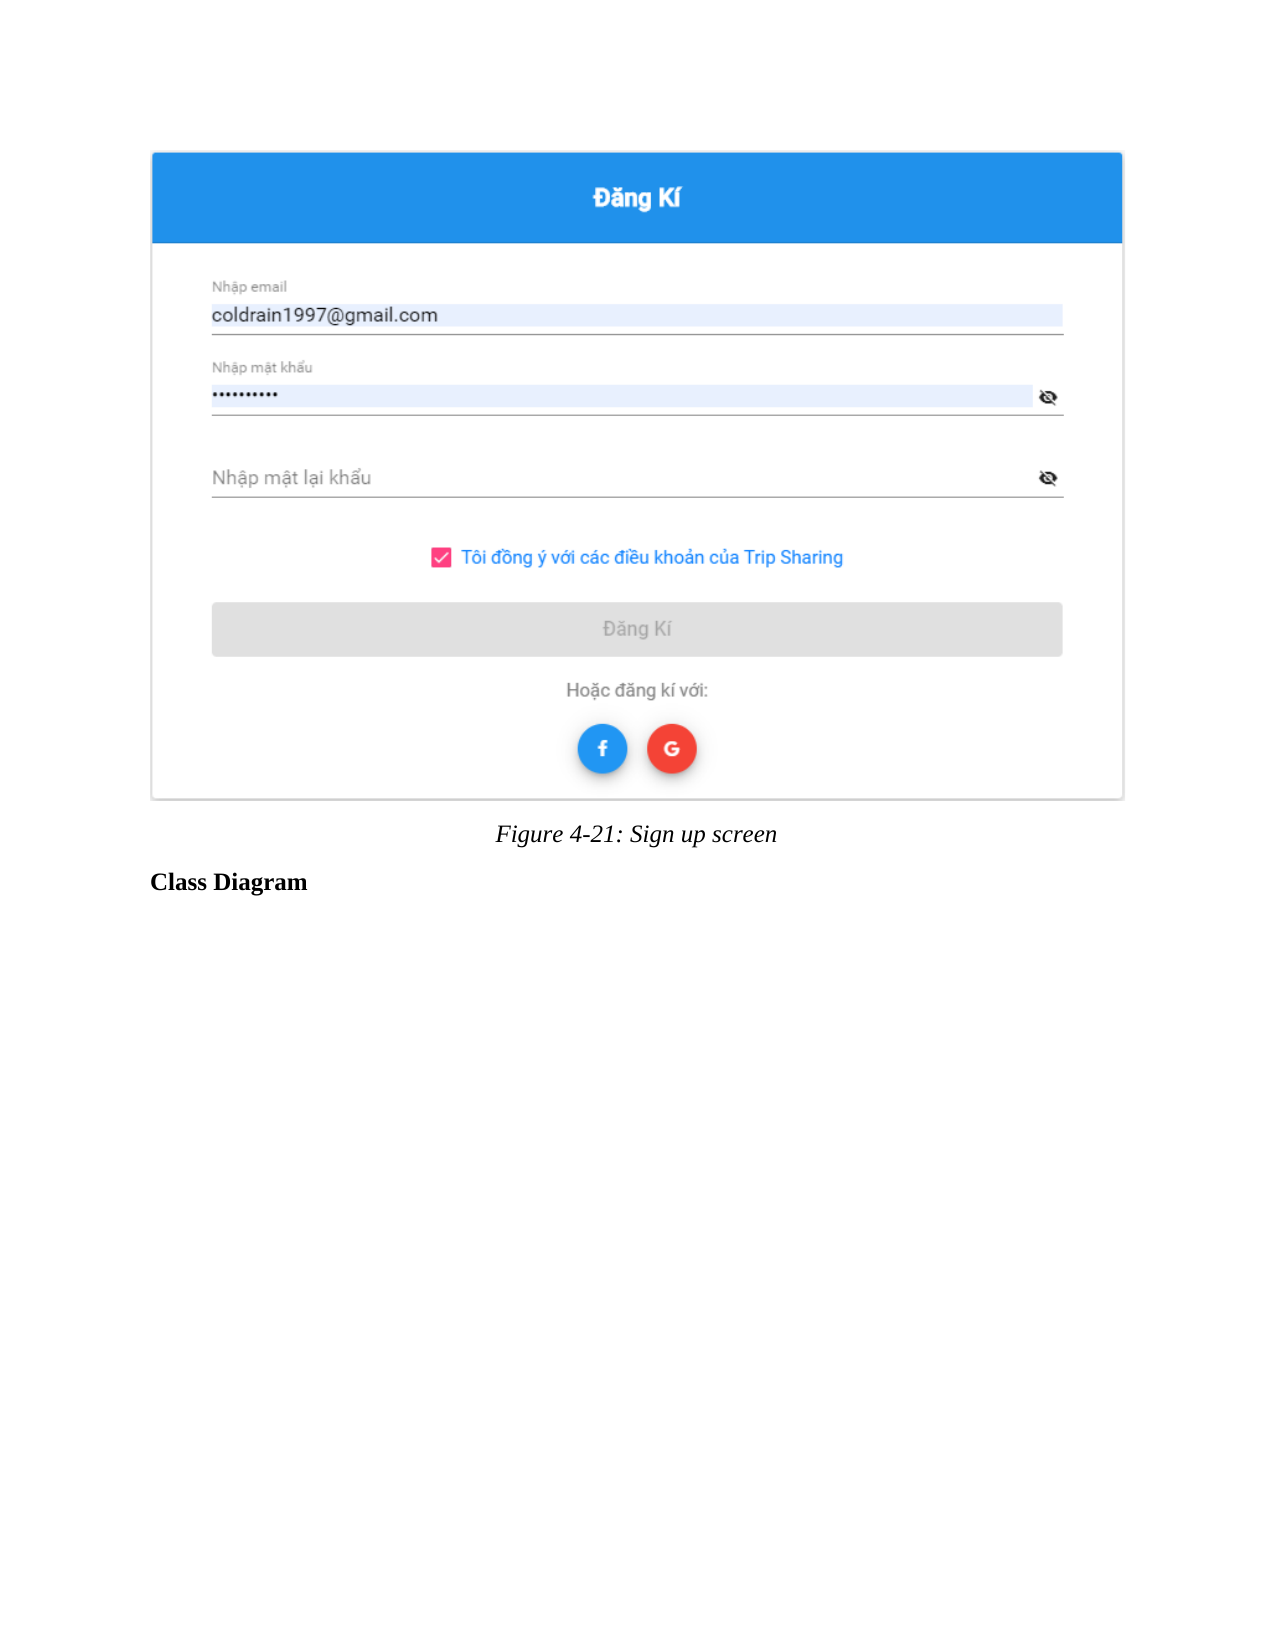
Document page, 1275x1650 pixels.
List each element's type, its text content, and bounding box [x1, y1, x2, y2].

text Figure 4-21: Sign up screen [150, 819, 1125, 848]
text Class Diagram [150, 867, 1125, 896]
picture [150, 150, 1125, 801]
